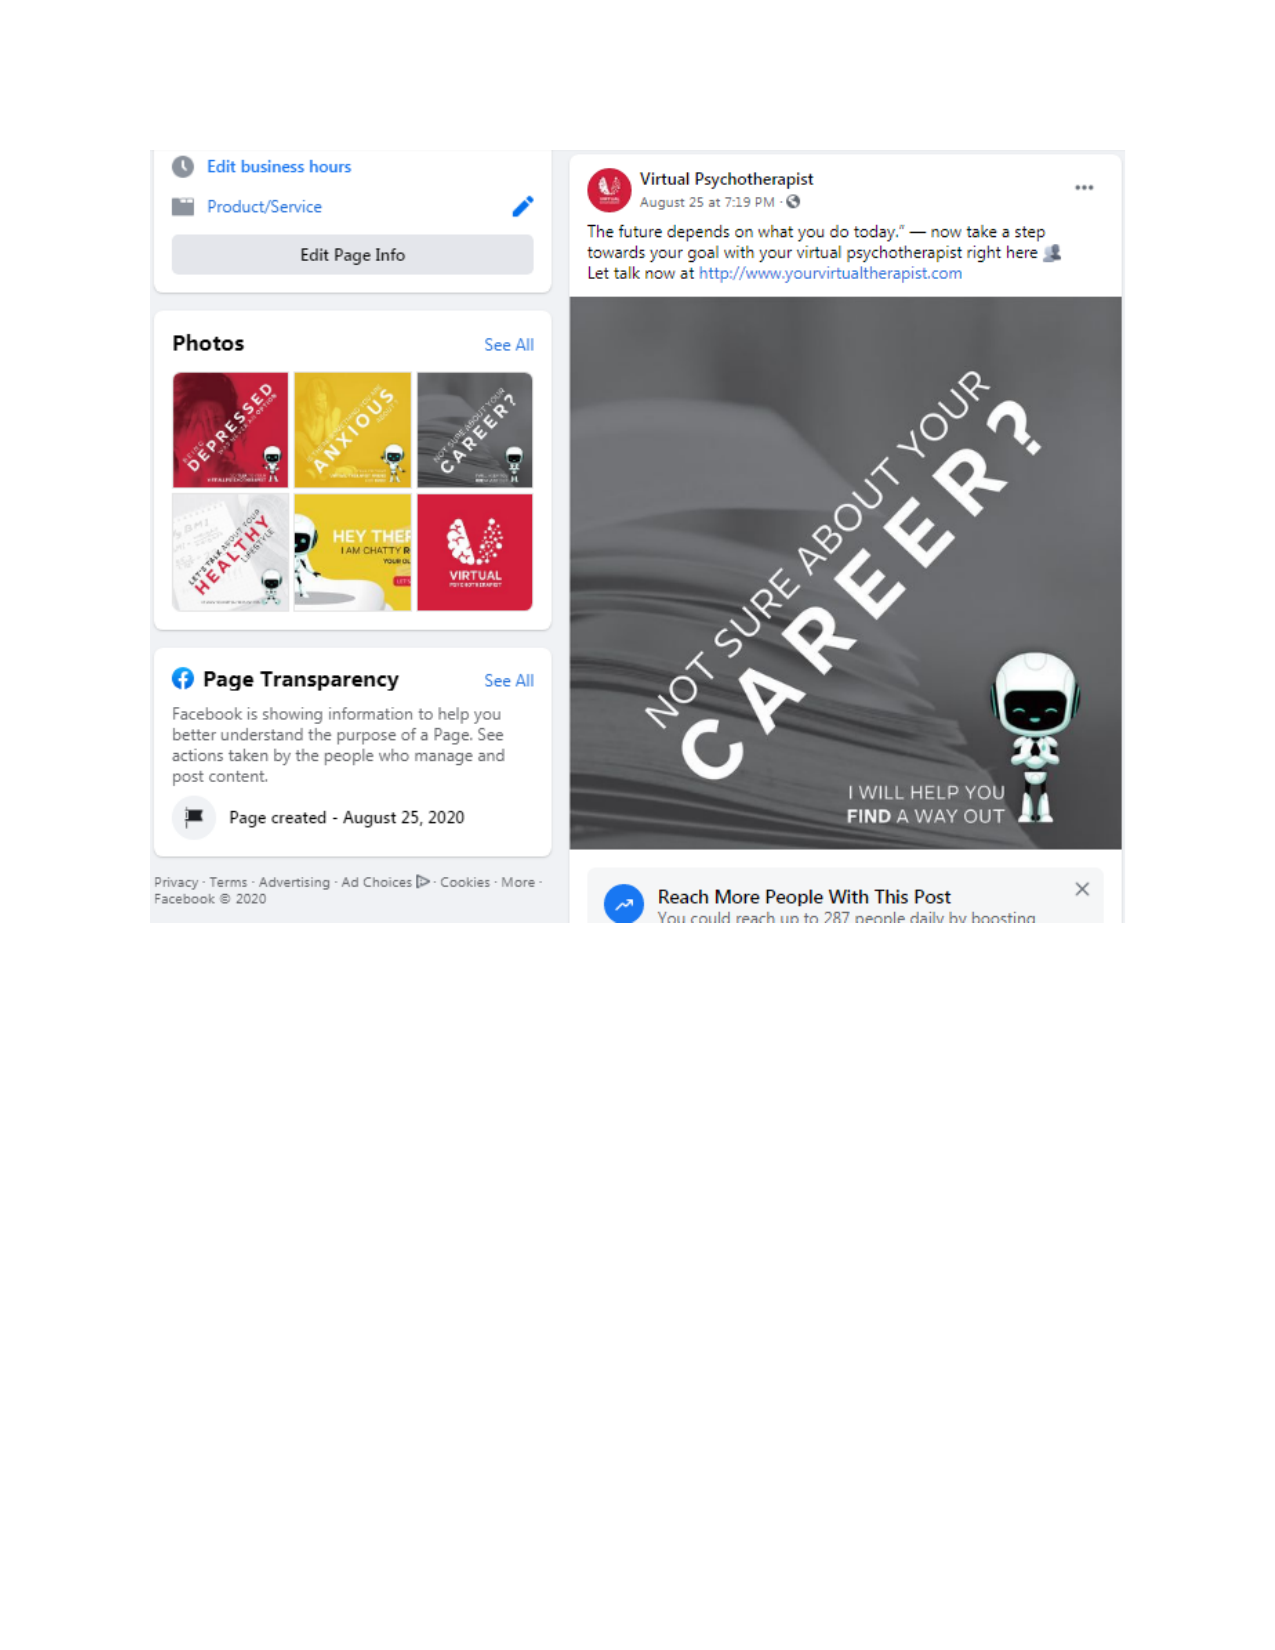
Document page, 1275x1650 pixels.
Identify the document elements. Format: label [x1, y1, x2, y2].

picture [150, 150, 1125, 923]
